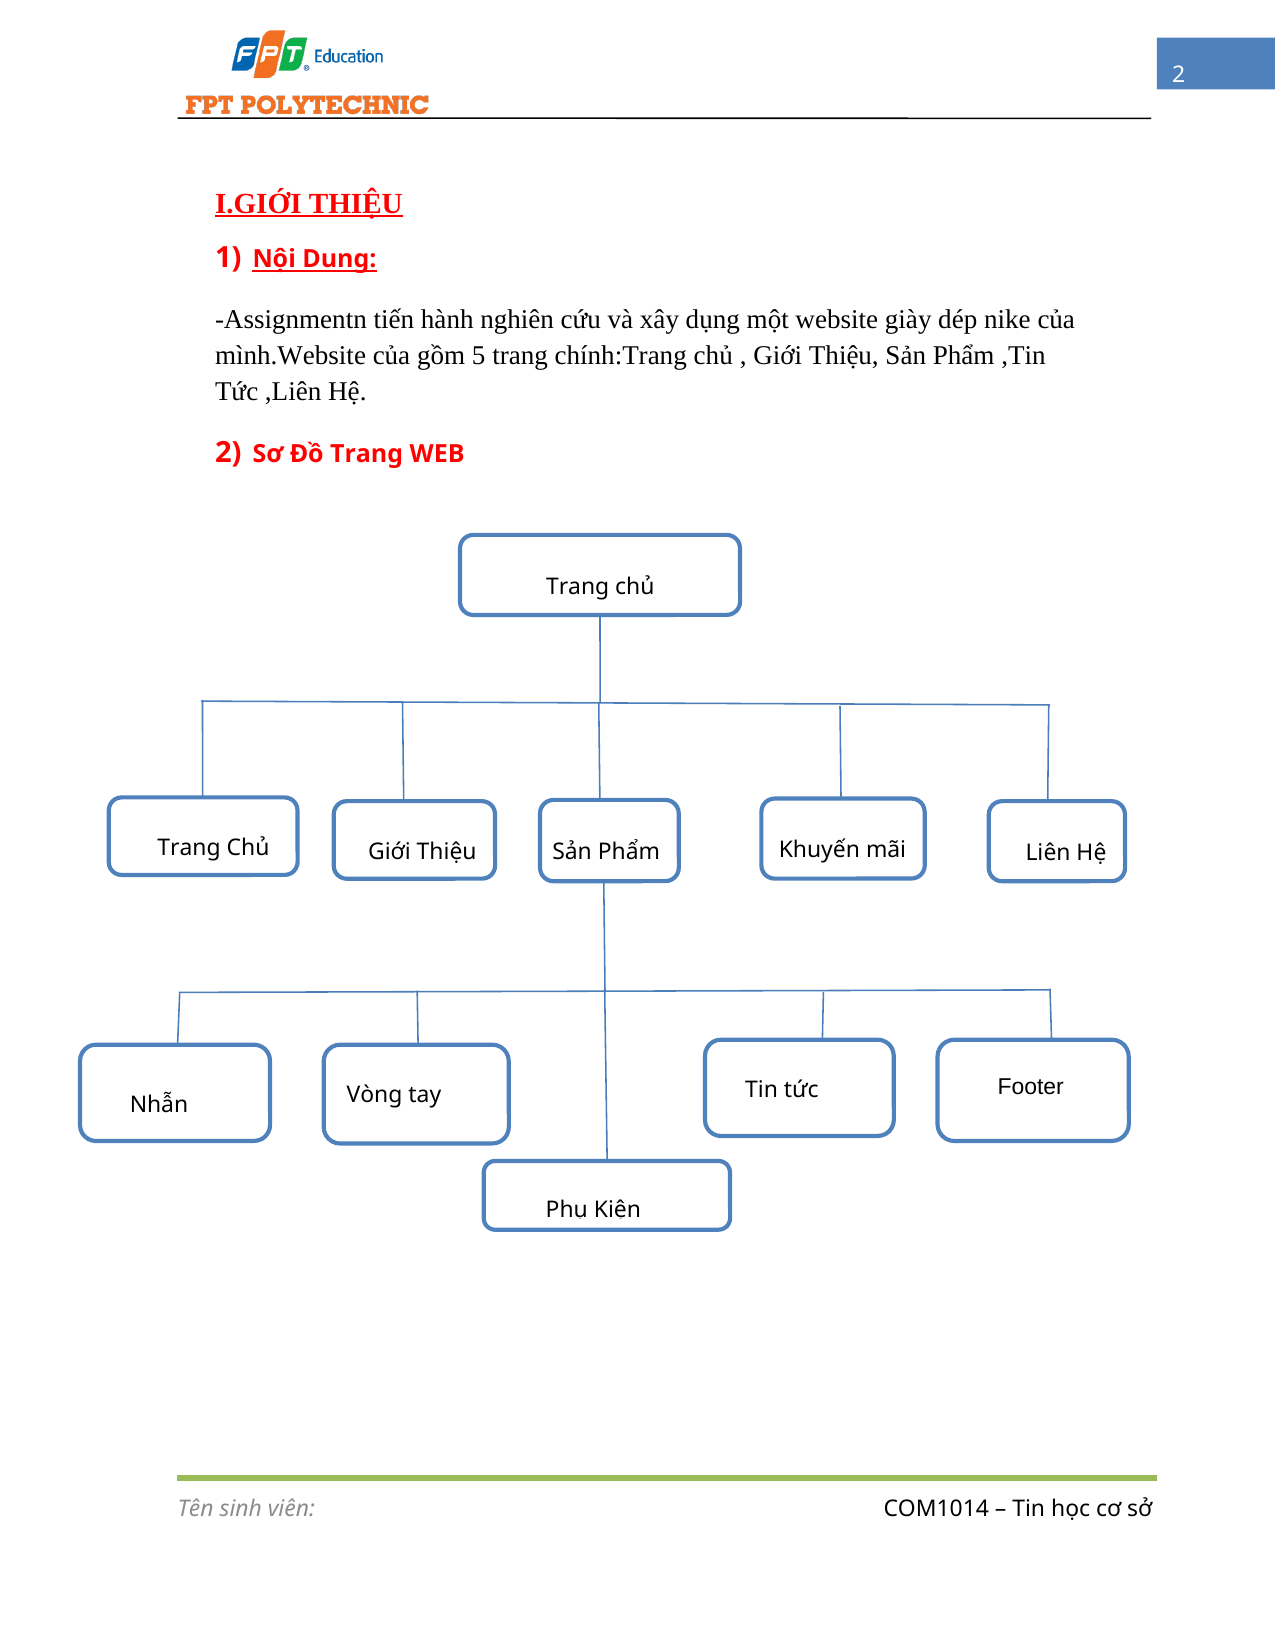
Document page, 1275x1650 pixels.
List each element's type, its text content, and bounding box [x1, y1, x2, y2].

list Sơ Đồ Trang WEB [215, 431, 1157, 471]
list Nội Dung: [215, 237, 1157, 276]
text -Assignmentn tiến hành nghiên cứu và xây dụng một website giày dép nike của mình.Website của gồm 5 trang chính:Trang chủ , Giới Thiệu, Sản Phẩm ,Tin Tức ,Liên Hệ. [215, 303, 1157, 406]
picture [177, 22, 437, 122]
list I.GIỚI THIỆU [215, 186, 1157, 220]
